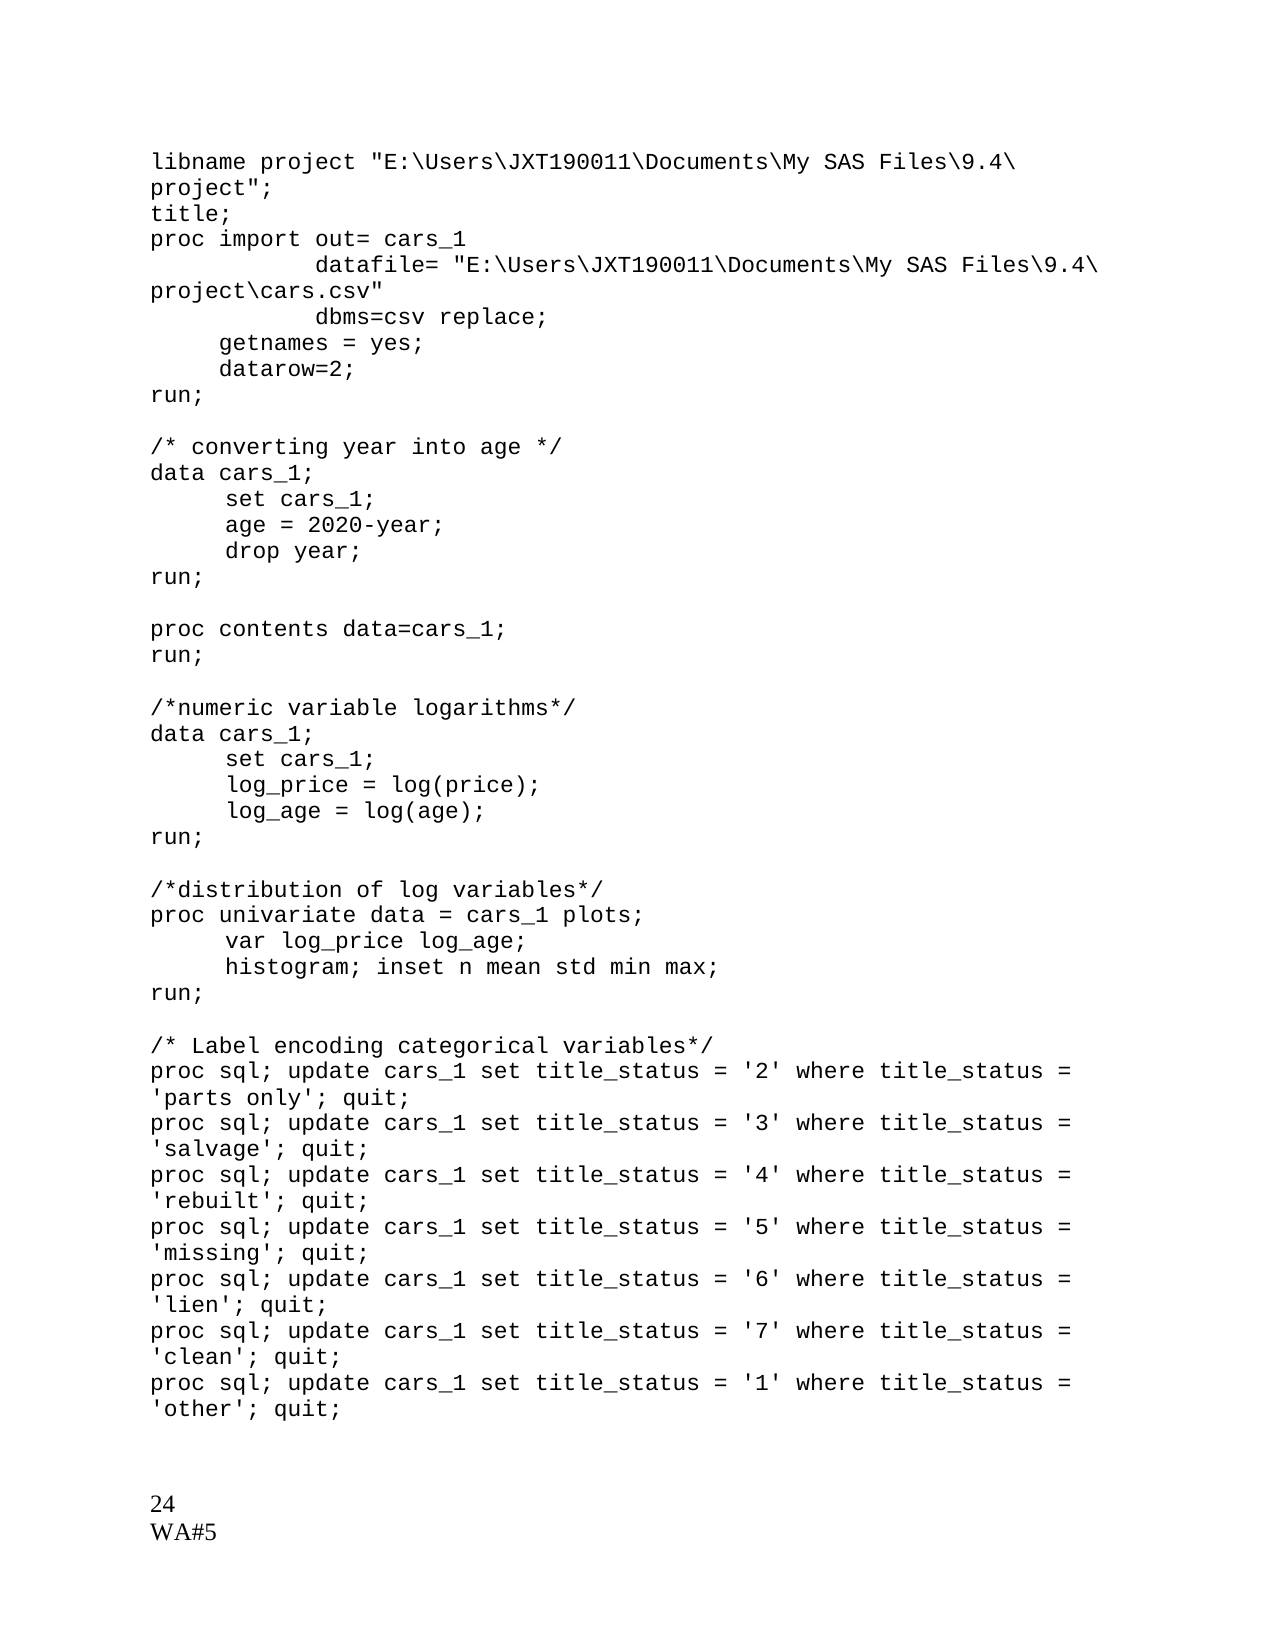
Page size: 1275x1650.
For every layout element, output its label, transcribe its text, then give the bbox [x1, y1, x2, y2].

text proc sql; update cars_1 set title_status = '3' where title_status = 'salvage'; quit; [150, 1112, 1125, 1164]
text proc sql; update cars_1 set title_status = '7' where title_status = 'clean'; quit; [150, 1319, 1125, 1371]
text datafile= "E:\Users\JXT190011\Documents\My SAS Files\9.4\project\cars.csv" [150, 254, 1125, 306]
text age = 2020-year; [150, 513, 1125, 539]
text set cars_1; [150, 488, 1125, 513]
text proc import out= cars_1 [150, 228, 1125, 254]
text run; [150, 644, 1125, 669]
text proc contents data=cars_1; [150, 618, 1125, 644]
text title; [150, 202, 1125, 228]
text set cars_1; [150, 748, 1125, 774]
text proc sql; update cars_1 set title_status = '4' where title_status = 'rebuilt'; quit; [150, 1164, 1125, 1216]
text proc sql; update cars_1 set title_status = '5' where title_status = 'missing'; quit; [150, 1216, 1125, 1267]
text run; [150, 565, 1125, 591]
text /*distribution of log variables*/ [150, 878, 1125, 904]
text proc sql; update cars_1 set title_status = '1' where title_status = 'other'; quit; [150, 1371, 1125, 1423]
text proc sql; update cars_1 set title_status = '2' where title_status = 'parts only'; quit; [150, 1060, 1125, 1112]
text drop year; [150, 539, 1125, 565]
text /*numeric variable logarithms*/ [150, 696, 1125, 722]
text libname project "E:\Users\JXT190011\Documents\My SAS Files\9.4\project"; [150, 150, 1125, 202]
text dbms=csv replace; [150, 306, 1125, 332]
text run; [150, 383, 1125, 409]
text run; [150, 826, 1125, 852]
text datarow=2; [150, 357, 1125, 383]
text /* Label encoding categorical variables*/ [150, 1034, 1125, 1060]
text data cars_1; [150, 722, 1125, 748]
text proc univariate data = cars_1 plots; [150, 904, 1125, 930]
text log_price = log(price); [150, 774, 1125, 800]
text getnames = yes; [150, 332, 1125, 357]
text proc sql; update cars_1 set title_status = '6' where title_status = 'lien'; quit; [150, 1267, 1125, 1319]
text run; [150, 982, 1125, 1008]
text log_age = log(age); [150, 800, 1125, 826]
text /* converting year into age */ [150, 436, 1125, 462]
text data cars_1; [150, 462, 1125, 488]
text histogram; inset n mean std min max; [150, 956, 1125, 982]
text var log_price log_age; [150, 930, 1125, 956]
